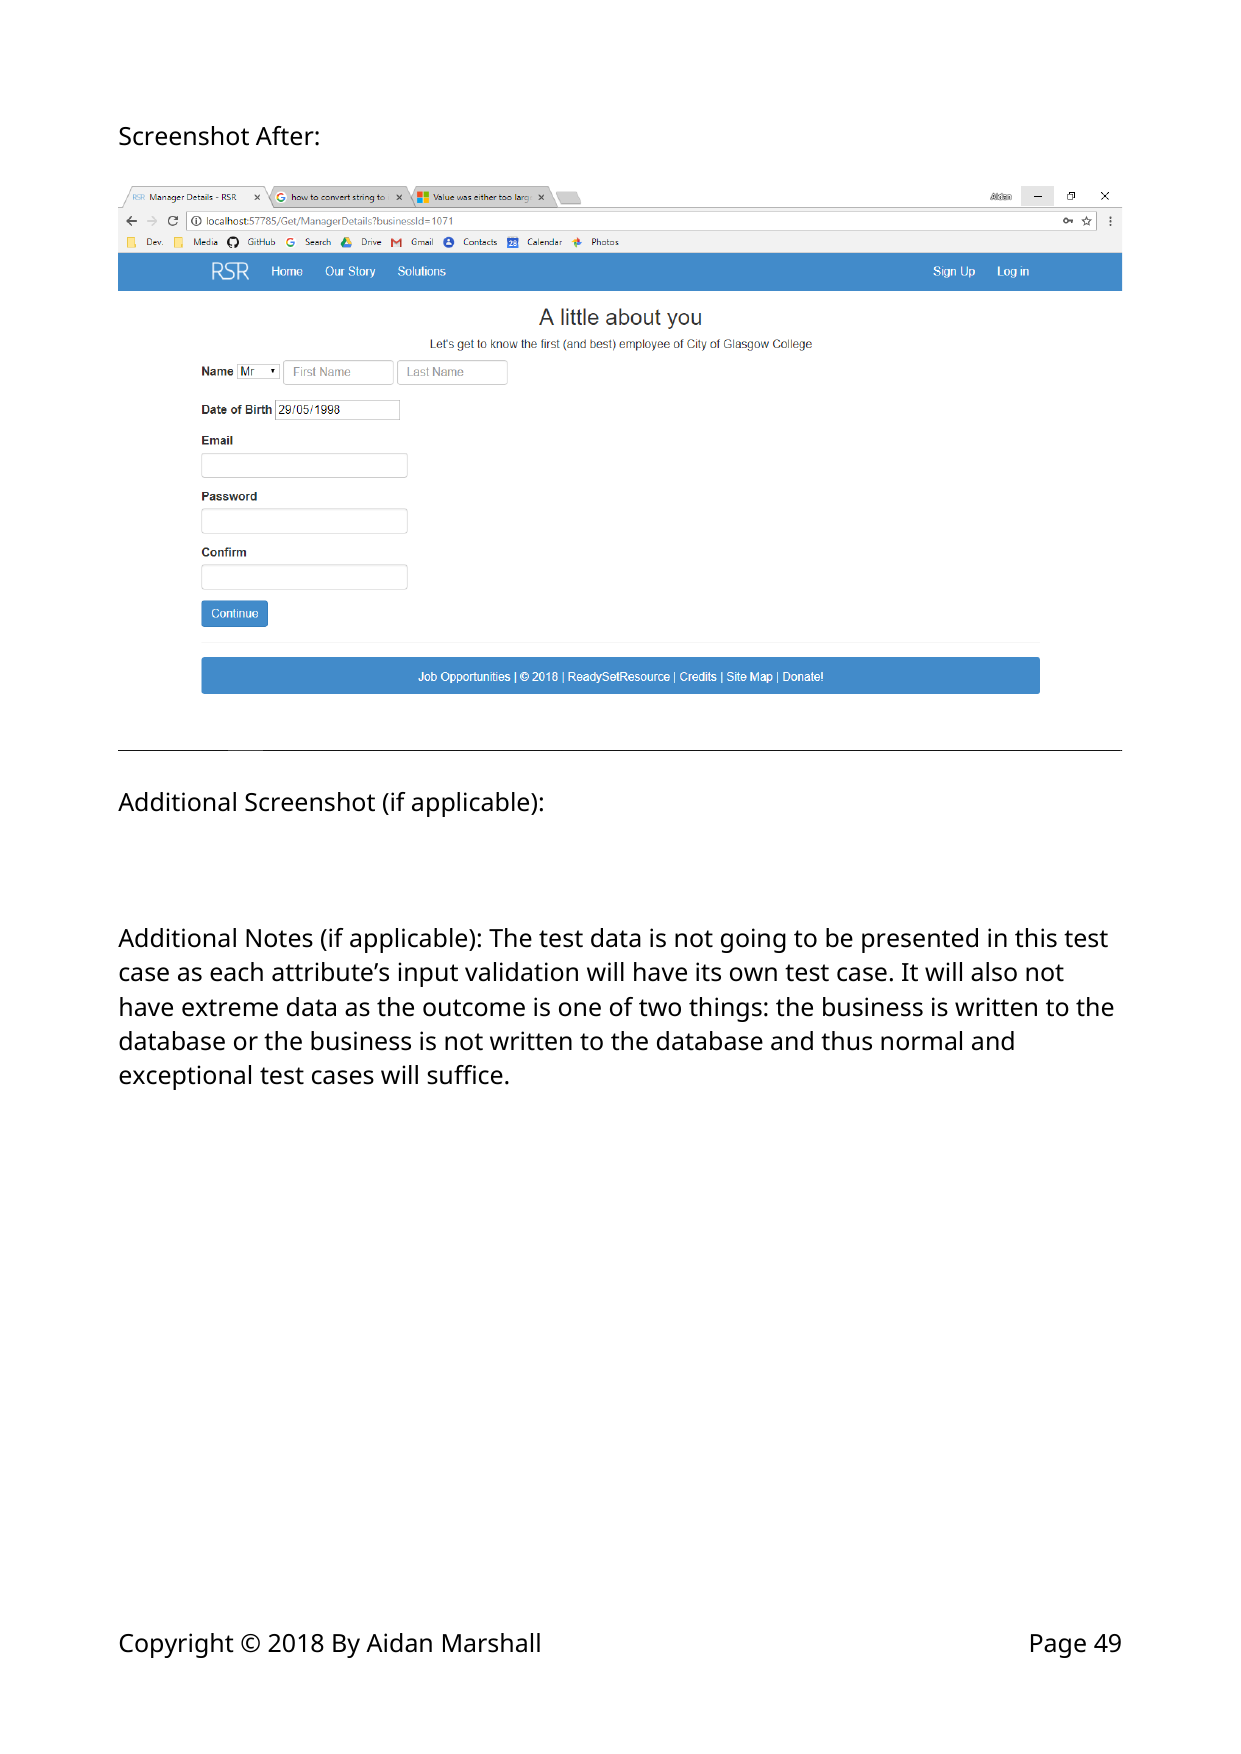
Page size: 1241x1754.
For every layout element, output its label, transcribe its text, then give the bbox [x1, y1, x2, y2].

picture [118, 186, 1123, 751]
text Additional Screenshot (if applicable): [118, 785, 1122, 819]
text Screenshot After: [118, 118, 1122, 152]
text Additional Notes (if applicable): The test data is not going to be presented in this test case as each attribute’s input validation will have its own test case. It will also not have extreme data as the outcome is one of two things: the business is written to the database or the business is not written to the database and thus normal and exceptional test cases will suffice. [118, 921, 1122, 1091]
